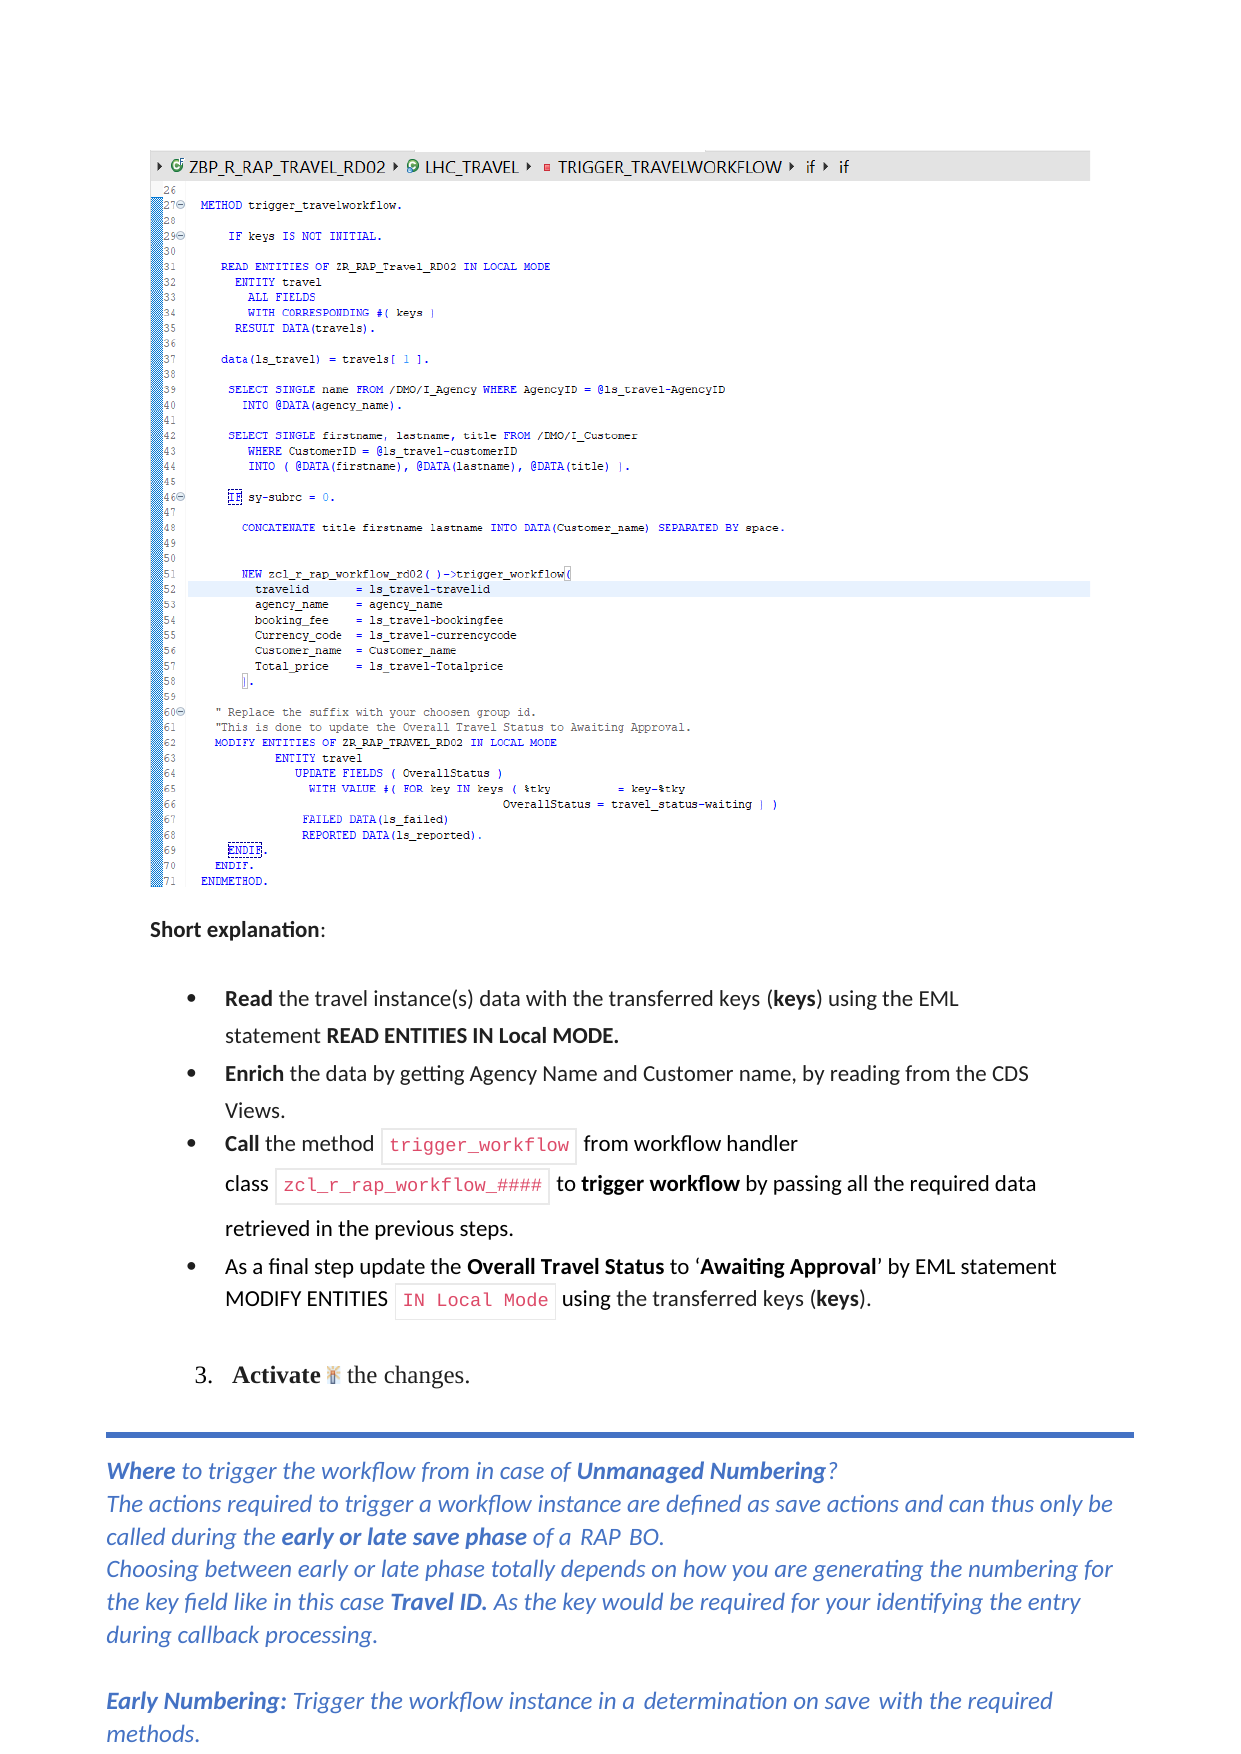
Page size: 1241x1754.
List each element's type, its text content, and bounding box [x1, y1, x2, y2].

list Activate the changes. [194, 1351, 1090, 1389]
list Read the travel instance(s) data with the transferred keys (keys) using the EML statement READ ENTITIES IN Local MODE. [187, 974, 1090, 1049]
text Short explanation: [150, 906, 1090, 943]
picture [327, 1366, 341, 1384]
list Call the method trigger_workflow from workflow handler class zcl_r_rap_workflow_#### to trigger workflow by passing all the required data retrieved in the previous steps. [187, 1124, 1090, 1242]
list Enrich the data by getting Agency Name and Customer name, by reading from the CDS Views. [187, 1049, 1090, 1124]
picture [150, 150, 1091, 887]
list As a final step update the Overall Travel Status to ‘Awaiting Approval’ by EML statement MODIFY ENTITIES IN Local Mode using the transferred keys (keys). [187, 1242, 1090, 1320]
